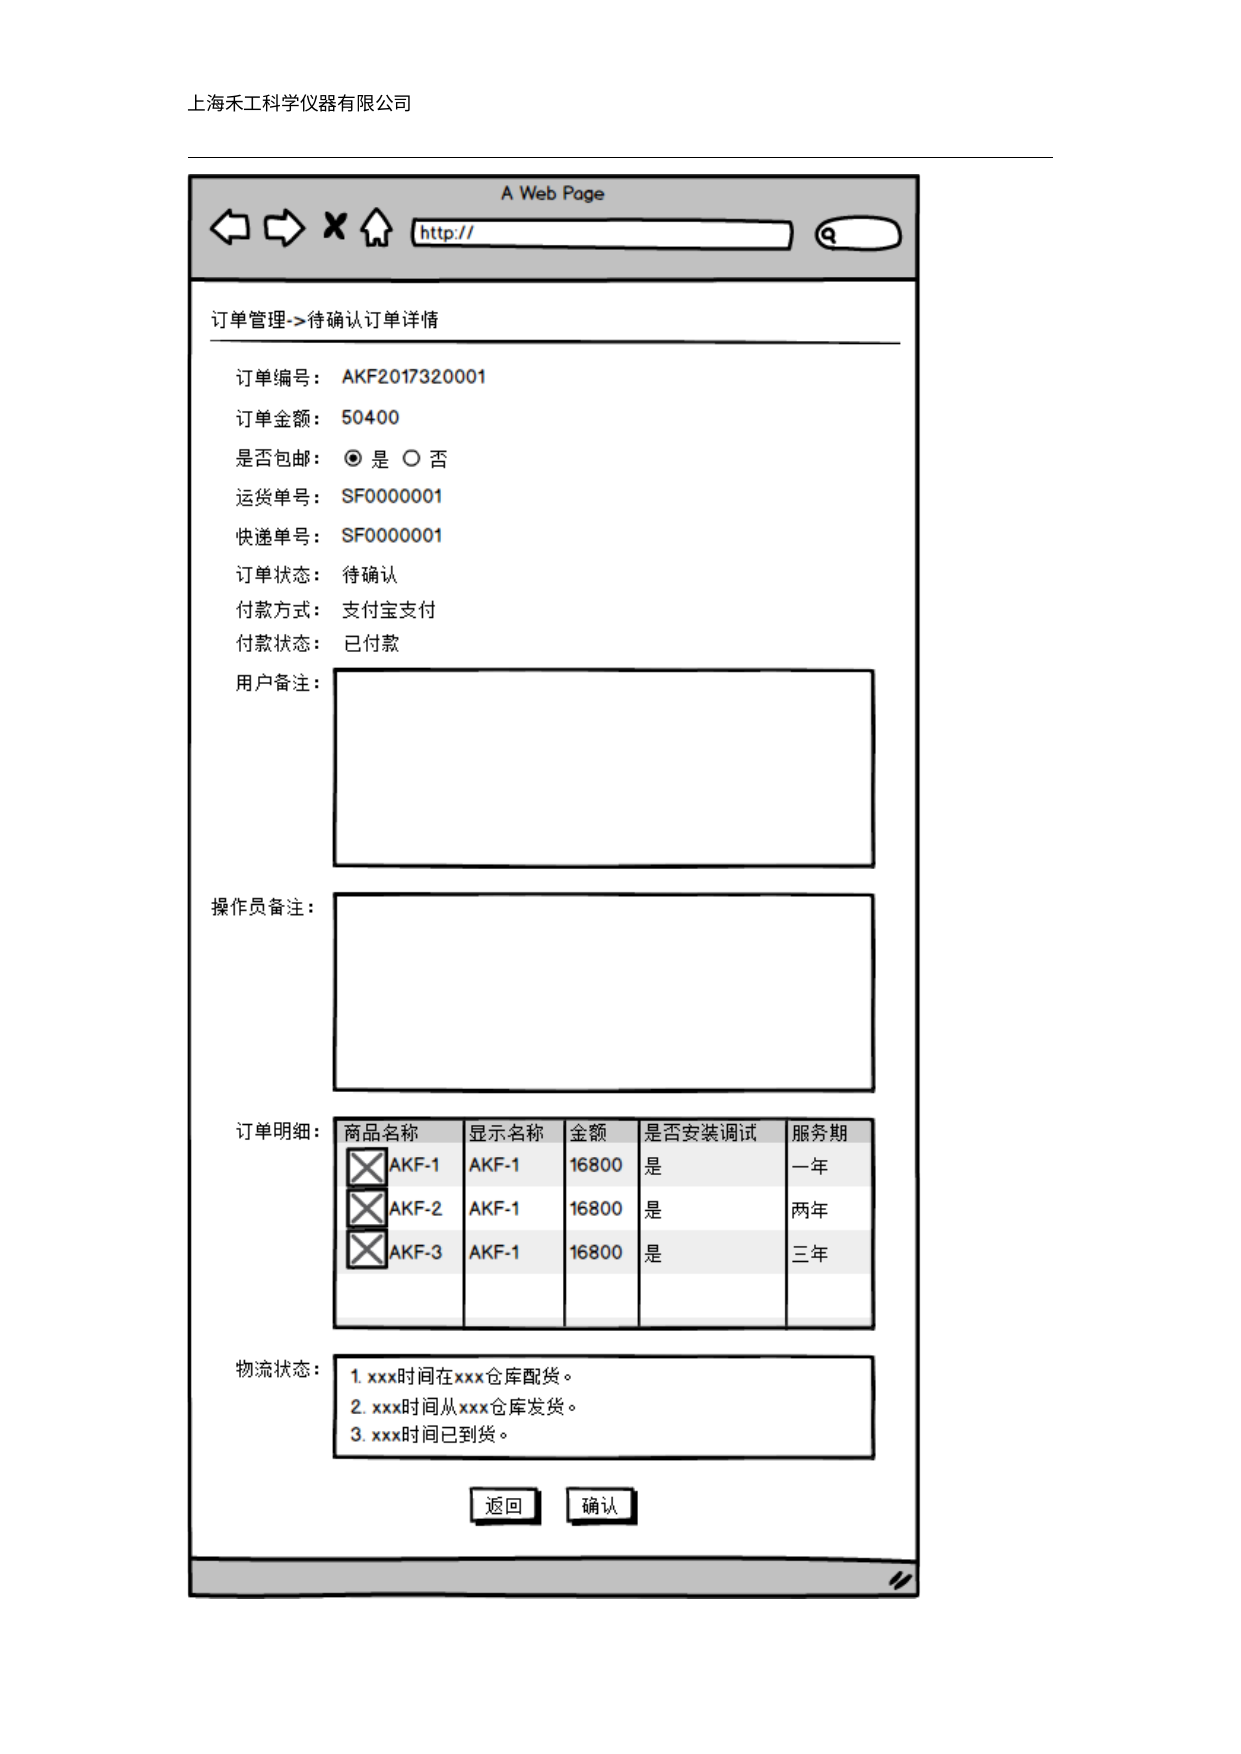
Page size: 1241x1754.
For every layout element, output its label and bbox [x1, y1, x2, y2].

picture [187, 174, 921, 1599]
